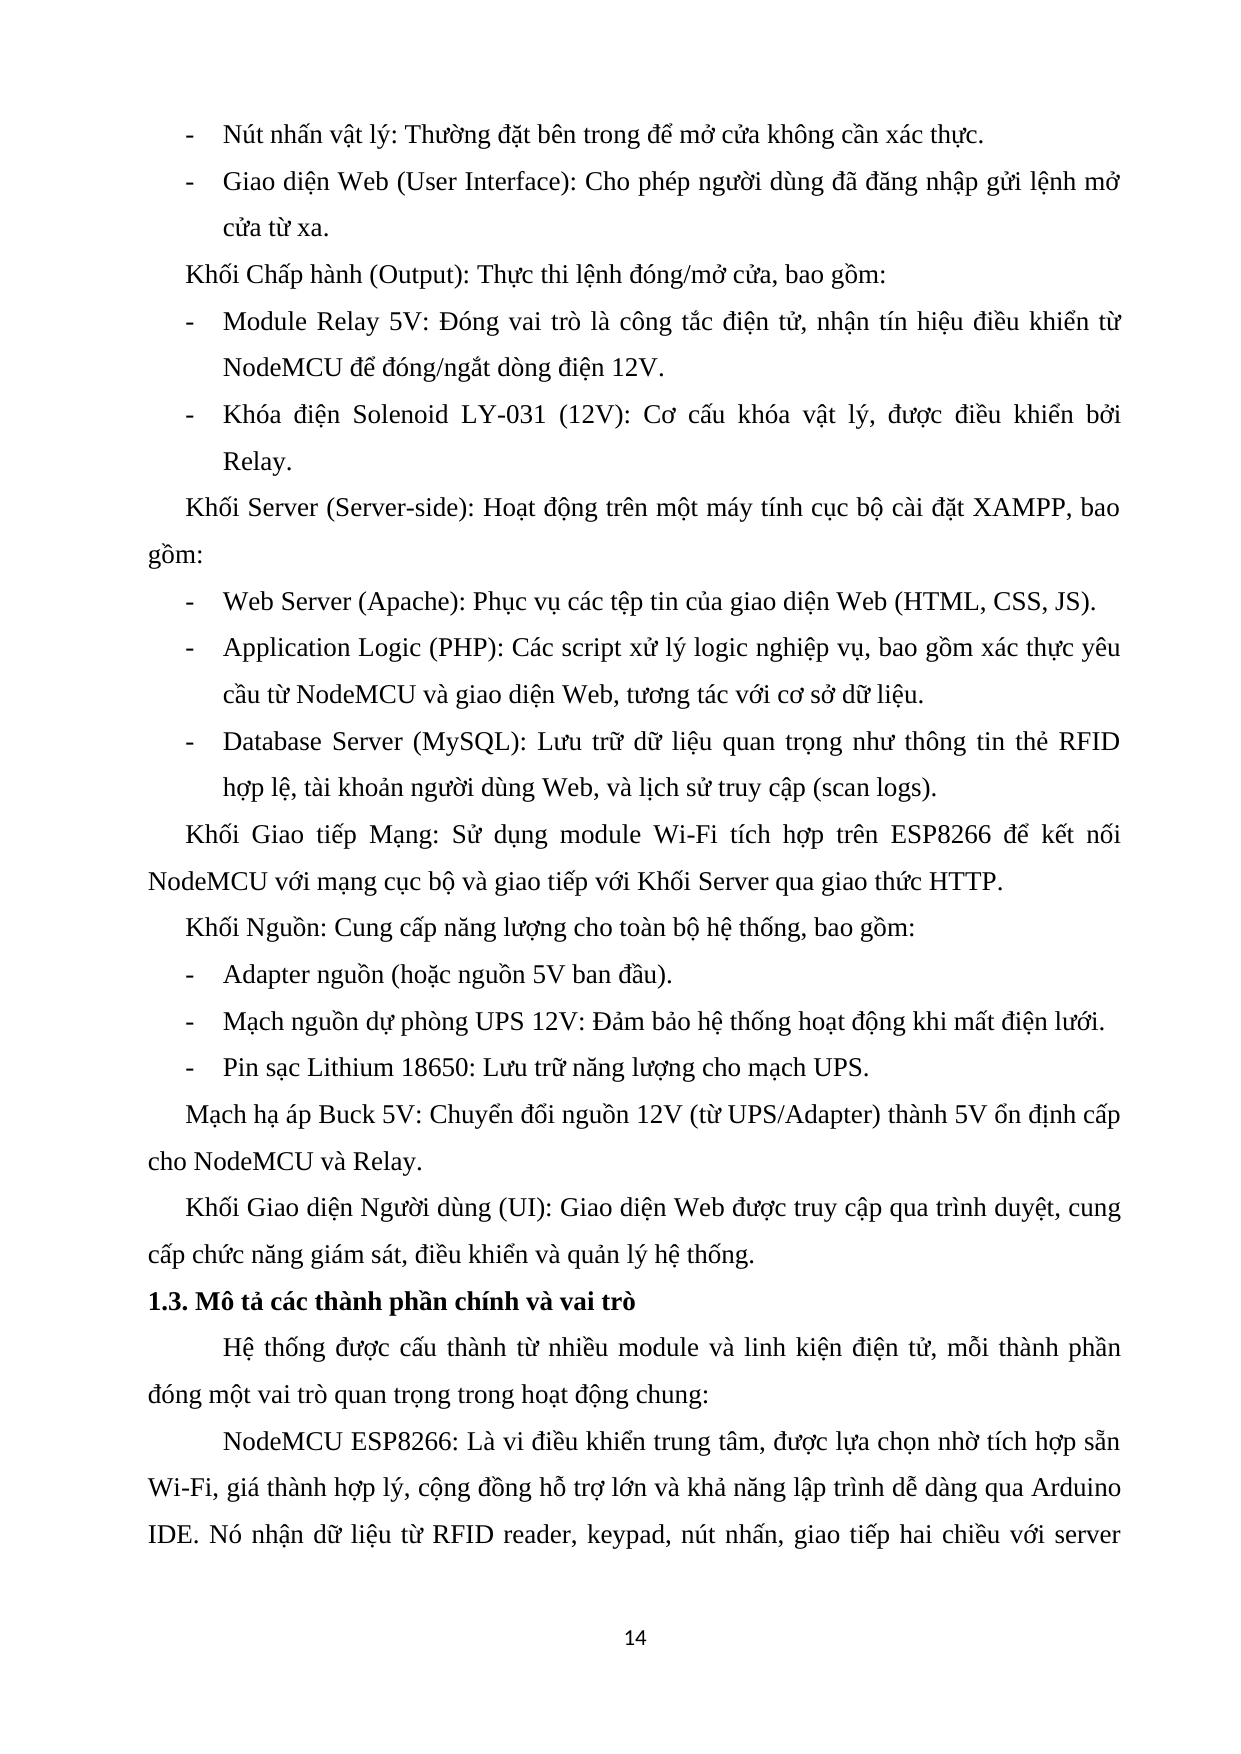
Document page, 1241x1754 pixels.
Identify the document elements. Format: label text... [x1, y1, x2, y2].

text 1.3. Mô tả các thành phần chính và vai trò [148, 1285, 1122, 1316]
list Database Server (MySQL): Lưu trữ dữ liệu quan trọng như thông tin thẻ RFID hợp lệ, tài khoản người dùng Web, và lịch sử truy cập (scan logs). [185, 725, 1122, 803]
list Module Relay 5V: Đóng vai trò là công tắc điện tử, nhận tín hiệu điều khiển từ NodeMCU để đóng/ngắt dòng điện 12V. [185, 305, 1122, 383]
list Nút nhấn vật lý: Thường đặt bên trong để mở cửa không cần xác thực. [185, 118, 1122, 149]
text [148, 1425, 1122, 1549]
text Hệ thống được cấu thành từ nhiều module và linh kiện điện tử, mỗi thành phần đóng một vai trò quan trọng trong hoạt động chung: [148, 1331, 1122, 1409]
text Khối Giao tiếp Mạng: Sử dụng module Wi-Fi tích hợp trên ESP8266 để kết nối NodeMCU với mạng cục bộ và giao tiếp với Khối Server qua giao thức HTTP. [148, 818, 1122, 896]
text Mạch hạ áp Buck 5V: Chuyển đổi nguồn 12V (từ UPS/Adapter) thành 5V ổn định cấp cho NodeMCU và Relay. [148, 1098, 1122, 1176]
list Web Server (Apache): Phục vụ các tệp tin của giao diện Web (HTML, CSS, JS). [185, 585, 1122, 616]
list Application Logic (PHP): Các script xử lý logic nghiệp vụ, bao gồm xác thực yêu cầu từ NodeMCU và giao diện Web, tương tác với cơ sở dữ liệu. [185, 631, 1122, 709]
list Adapter nguồn (hoặc nguồn 5V ban đầu). [185, 958, 1122, 989]
list Pin sạc Lithium 18650: Lưu trữ năng lượng cho mạch UPS. [185, 1051, 1122, 1083]
text Khối Server (Server-side): Hoạt động trên một máy tính cục bộ cài đặt XAMPP, bao gồm: [148, 491, 1122, 569]
list Khóa điện Solenoid LY-031 (12V): Cơ cấu khóa vật lý, được điều khiển bởi Relay. [185, 398, 1122, 476]
list Mạch nguồn dự phòng UPS 12V: Đảm bảo hệ thống hoạt động khi mất điện lưới. [185, 1005, 1122, 1036]
list Giao diện Web (User Interface): Cho phép người dùng đã đăng nhập gửi lệnh mở cửa từ xa. [185, 165, 1122, 243]
text Khối Giao diện Người dùng (UI): Giao diện Web được truy cập qua trình duyệt, cung cấp chức năng giám sát, điều khiển và quản lý hệ thống. [148, 1191, 1122, 1269]
text Khối Chấp hành (Output): Thực thi lệnh đóng/mở cửa, bao gồm: [148, 258, 1122, 289]
text Khối Nguồn: Cung cấp năng lượng cho toàn bộ hệ thống, bao gồm: [148, 911, 1122, 943]
